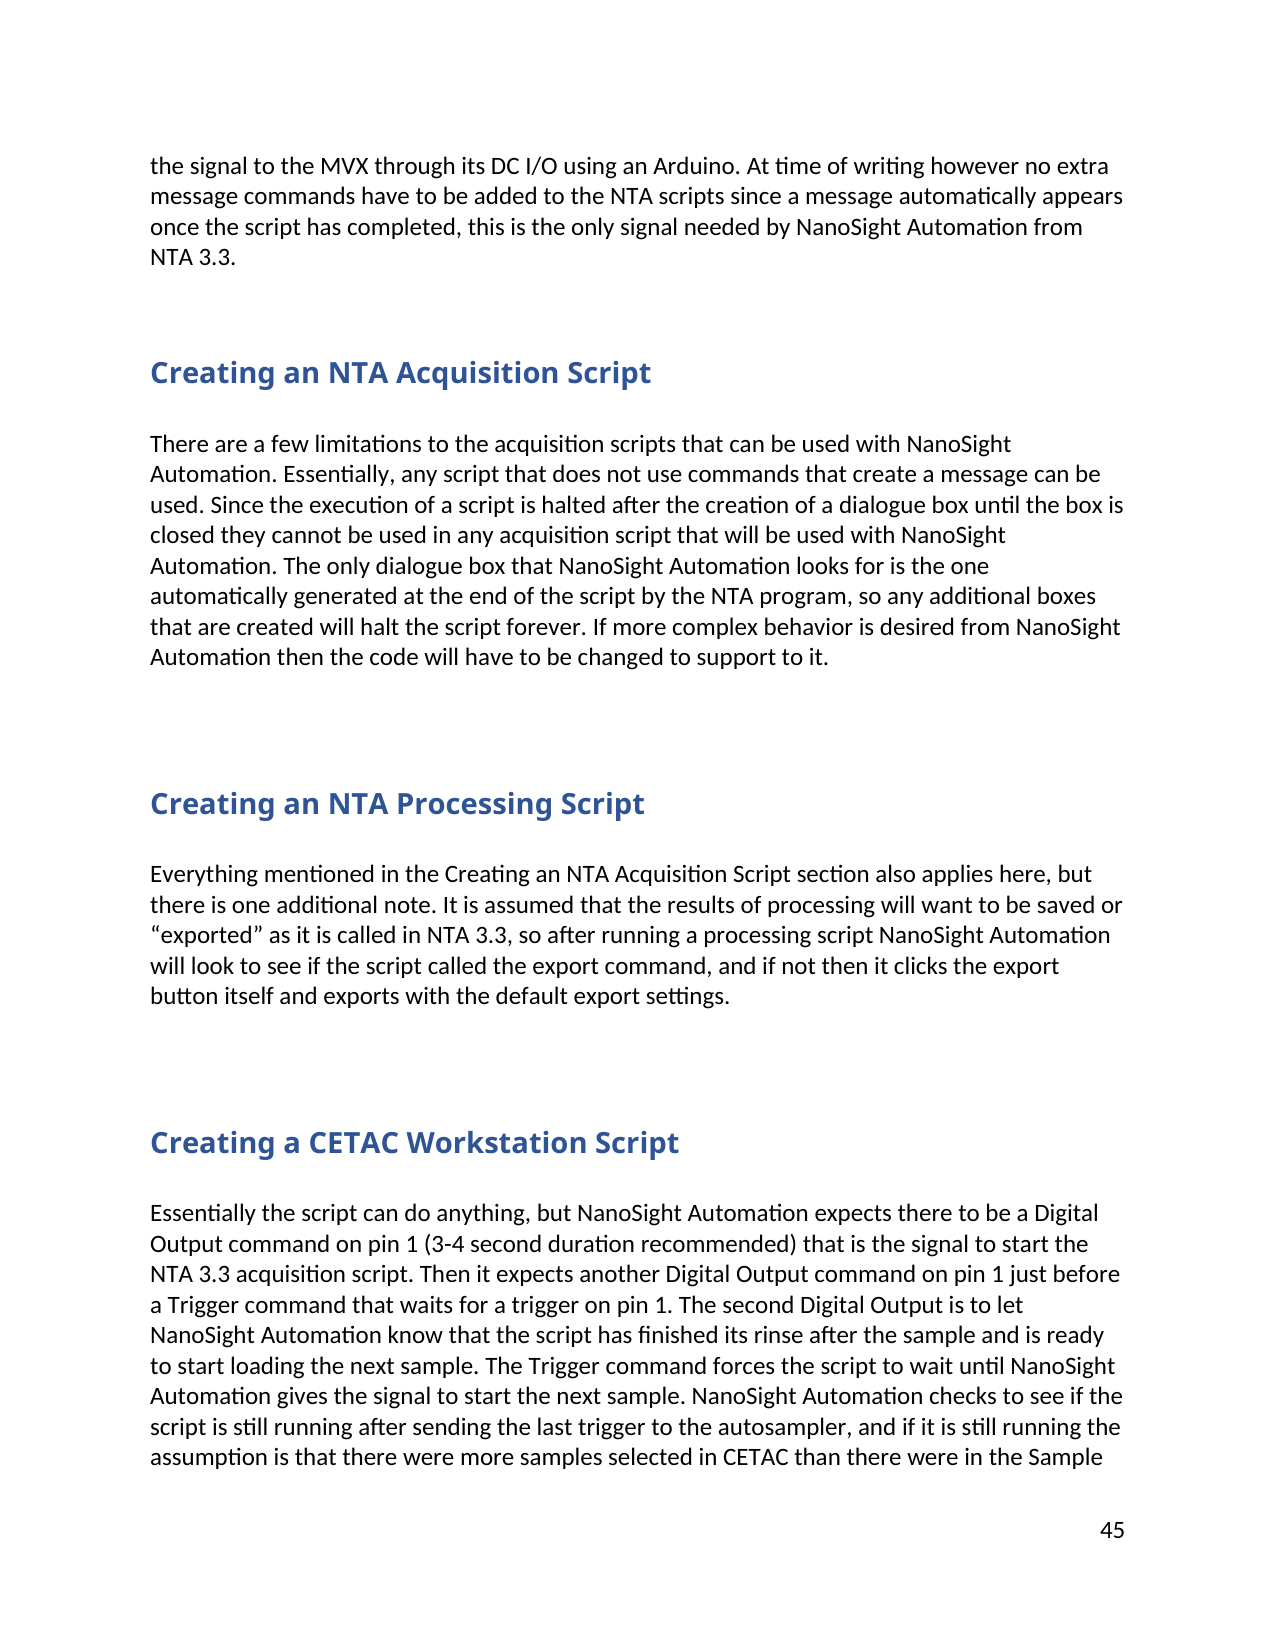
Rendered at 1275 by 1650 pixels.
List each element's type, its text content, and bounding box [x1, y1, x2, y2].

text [150, 1197, 1125, 1472]
subtitle Creating a CETAC Workstation Script [150, 1122, 1125, 1162]
subtitle Creating an NTA Acquisition Script [150, 353, 1125, 392]
text Everything mentioned in the Creating an NTA Acquisition Script section also applies here, but there is one additional note. It is assumed that the results of processing will want to be saved or “exported” as it is called in NTA 3.3, so after running a processing script NanoSight Automation will look to see if the script called the export command, and if not then it clicks the export button itself and exports with the default export settings. [150, 858, 1125, 1011]
text There are a few limitations to the acquisition scripts that can be used with NanoSight Automation. Essentially, any script that does not use commands that create a message can be used. Since the execution of a script is halted after the creation of a dialogue box until the box is closed they cannot be used in any acquisition script that will be used with NanoSight Automation. The only dialogue box that NanoSight Automation looks for is the one automatically generated at the end of the script by the NTA program, so any additional boxes that are created will halt the script forever. If more complex behavior is desired from NanoSight Automation then the code will have to be changed to support to it. [150, 428, 1125, 672]
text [150, 150, 1125, 272]
subtitle Creating an NTA Processing Script [150, 783, 1125, 823]
